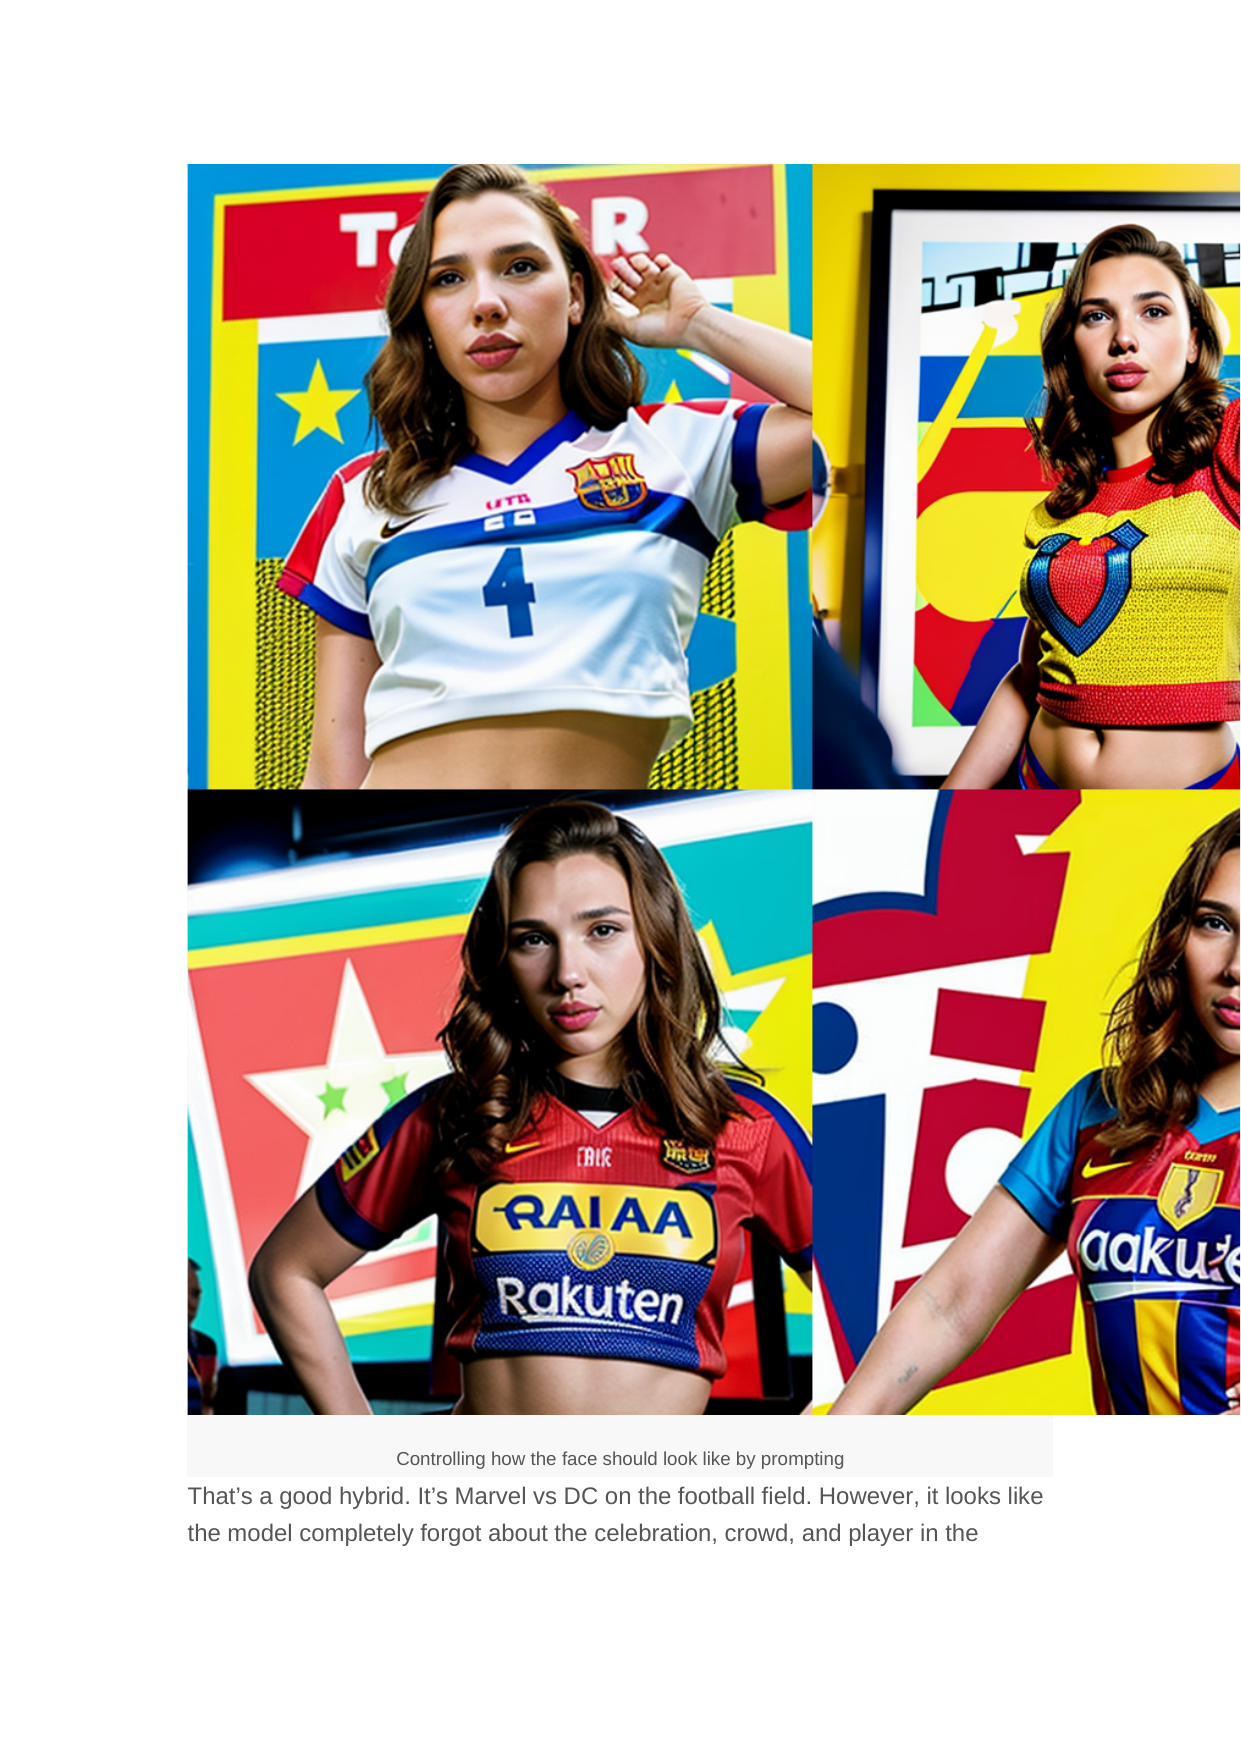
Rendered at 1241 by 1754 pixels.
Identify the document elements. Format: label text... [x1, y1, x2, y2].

picture [187, 164, 1241, 1415]
text Controlling how the face should look like by prompting [187, 1439, 1053, 1477]
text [187, 1477, 1053, 1552]
